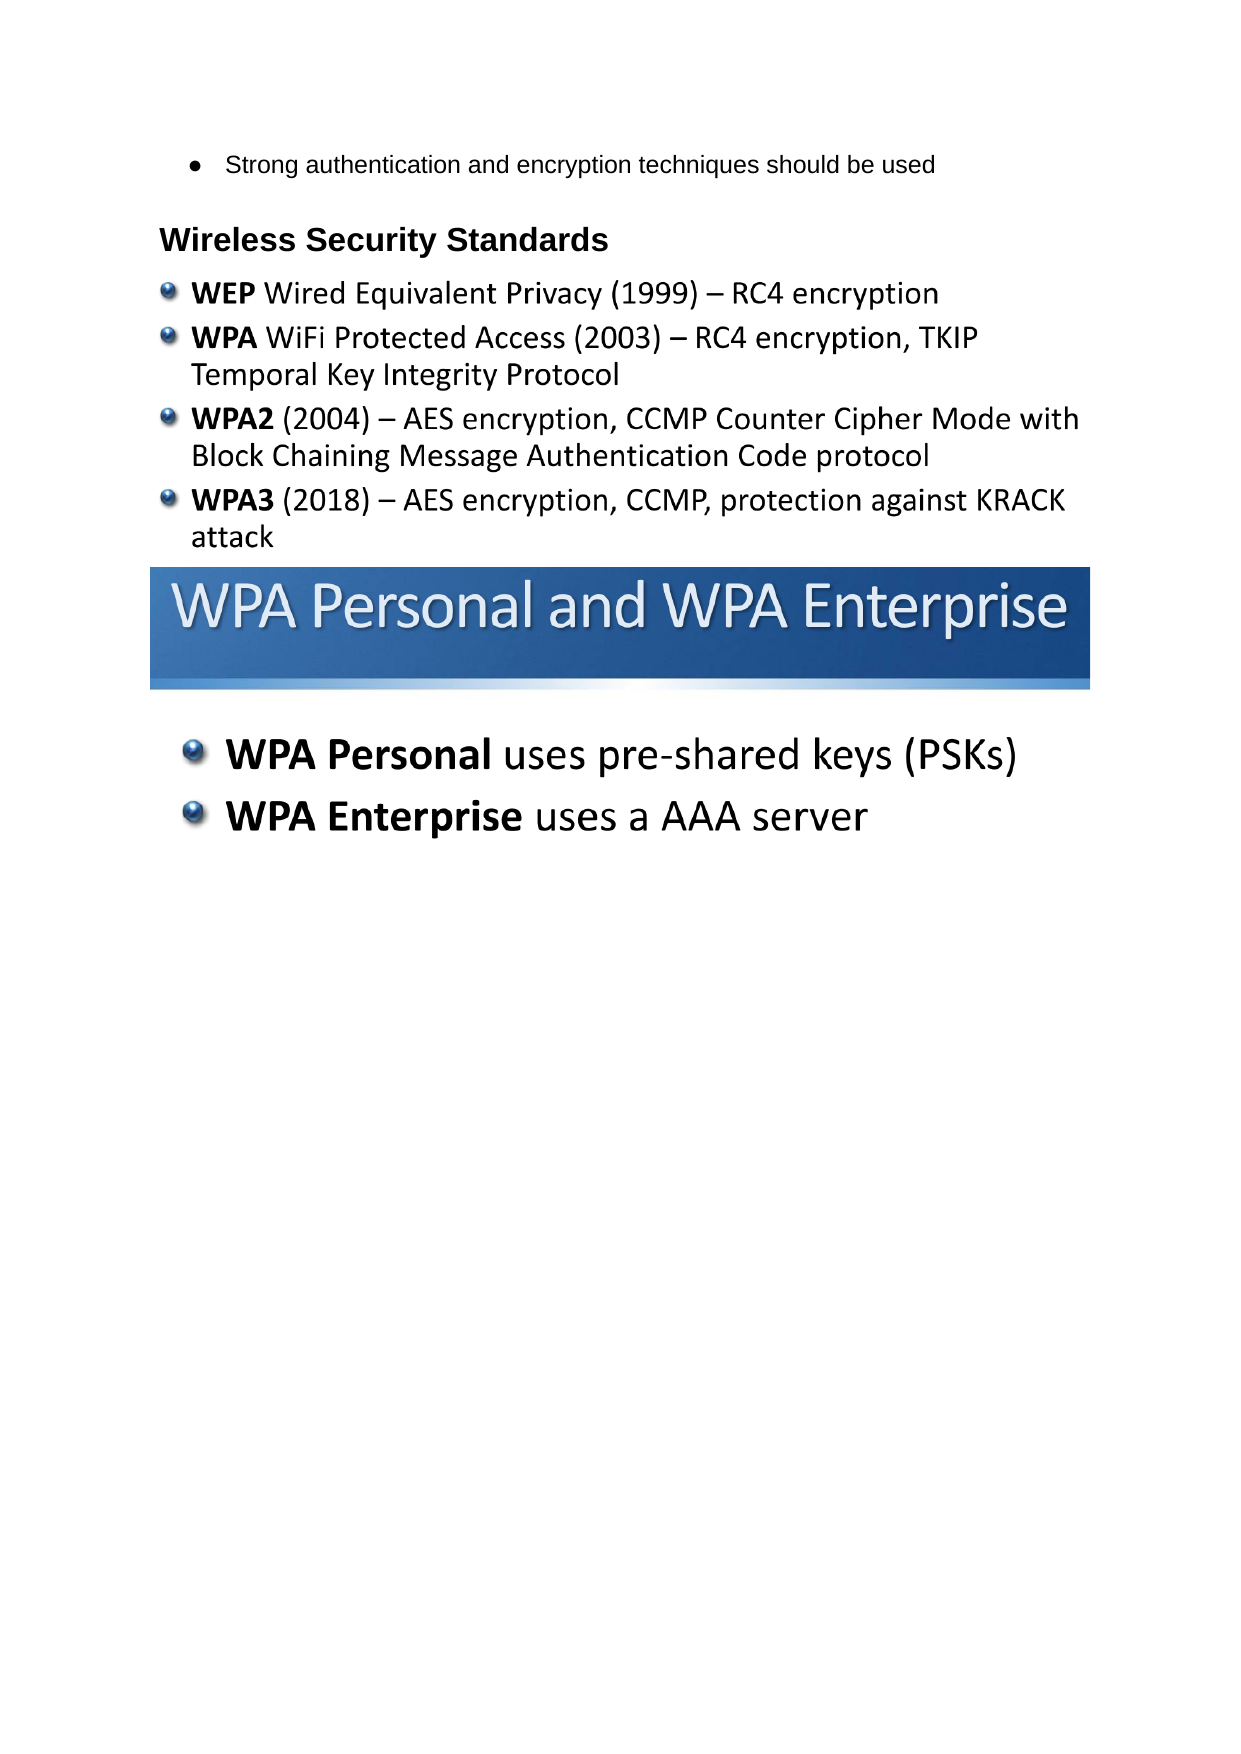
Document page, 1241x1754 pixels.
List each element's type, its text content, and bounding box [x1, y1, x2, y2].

list Strong authentication and encryption techniques should be used [187, 150, 1090, 179]
picture [150, 567, 1091, 857]
picture [150, 271, 1091, 564]
subtitle Wireless Security Standards [150, 221, 1090, 259]
